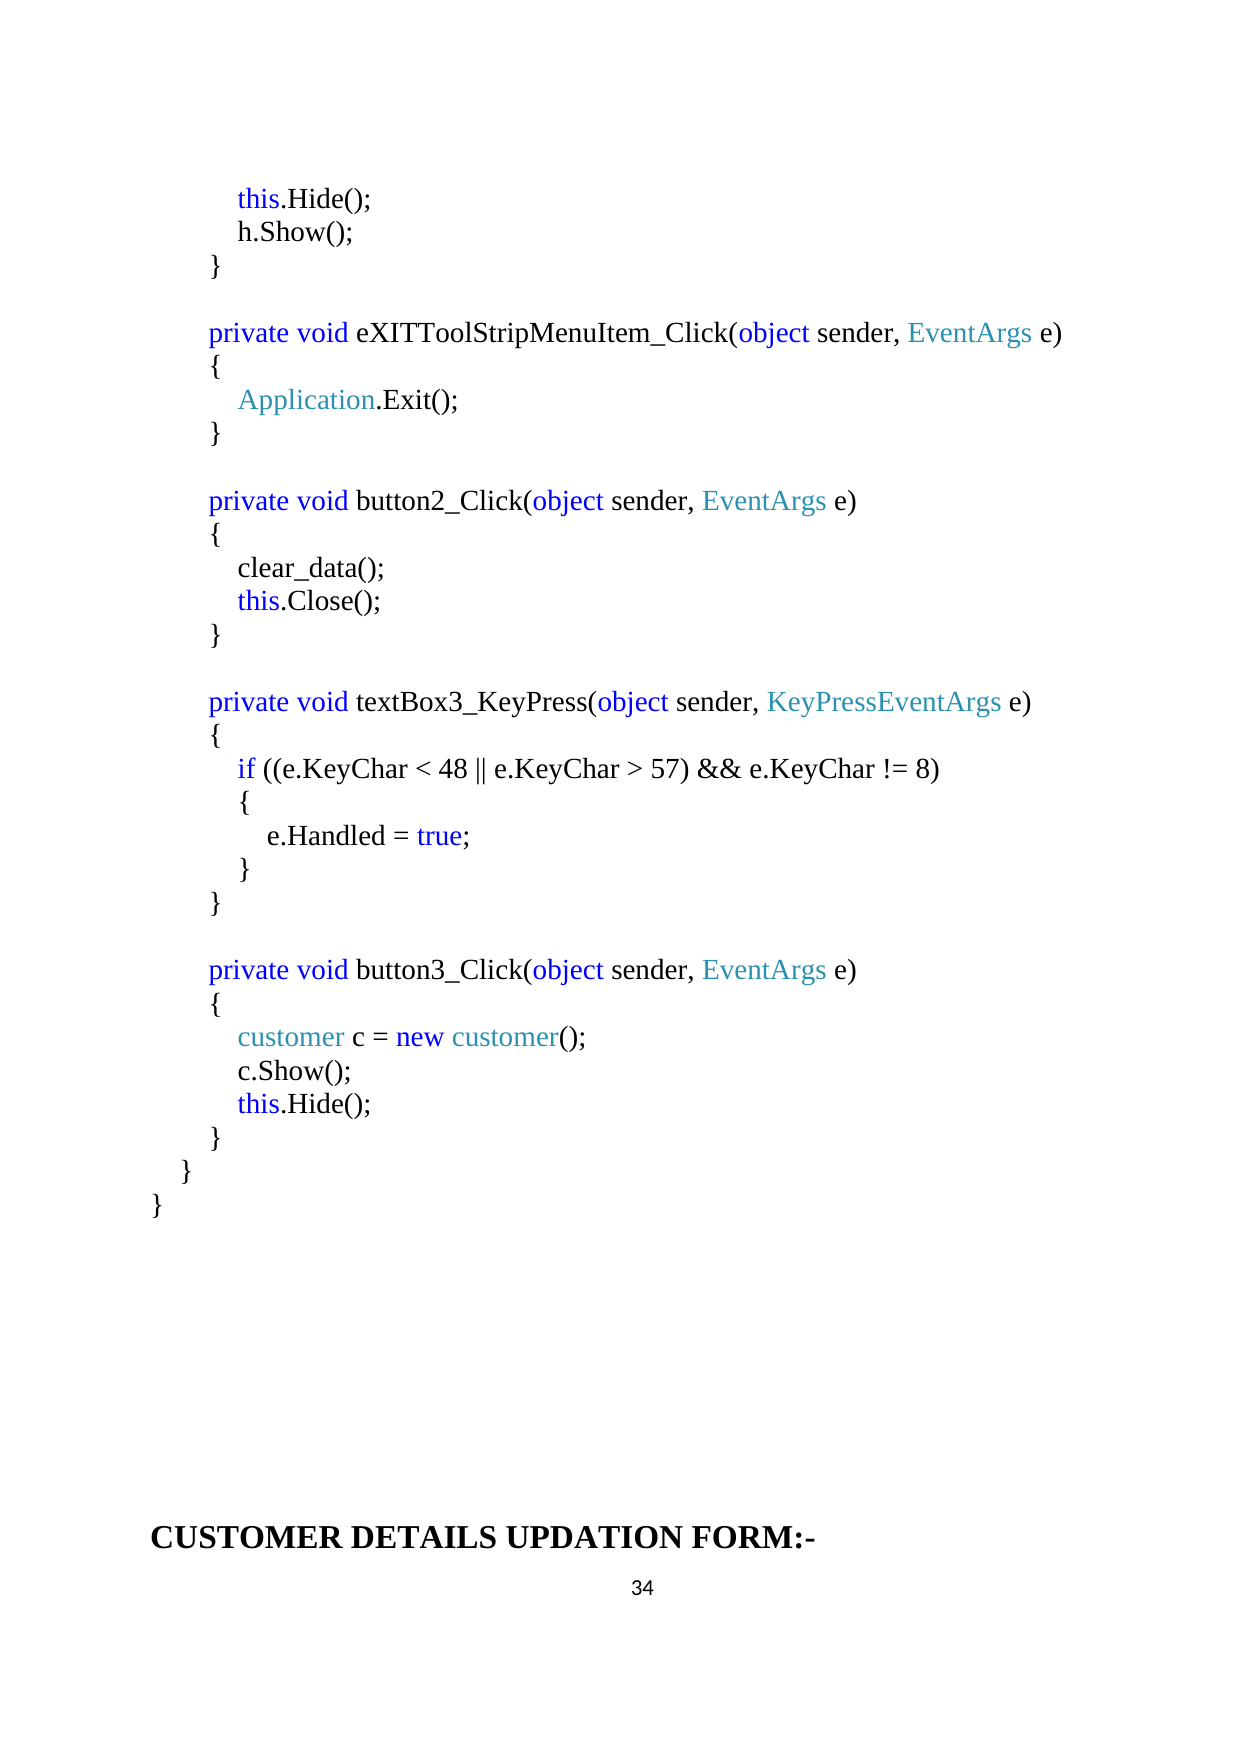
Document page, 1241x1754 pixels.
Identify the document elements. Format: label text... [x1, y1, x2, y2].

text private void eXITToolStripMenuItem_Click(object sender, EventArgs e) [150, 315, 1134, 348]
text e.Handled = true; [150, 818, 1134, 852]
text private void button2_Click(object sender, EventArgs e) [150, 483, 1134, 516]
text h.Show(); [150, 214, 1134, 248]
text private void textBox3_KeyPress(object sender, KeyPressEventArgs e) [150, 684, 1134, 717]
text CUSTOMER DETAILS UPDATION FORM:- [150, 1518, 1134, 1556]
text Application.Exit(); [150, 382, 1134, 416]
text } [150, 852, 1134, 885]
text } [150, 1153, 1134, 1187]
text } [150, 1120, 1134, 1153]
text { [150, 986, 1134, 1019]
text { [150, 784, 1134, 818]
text } [150, 617, 1134, 650]
text this.Hide(); [150, 181, 1134, 214]
text c.Show(); [150, 1053, 1134, 1086]
text } [150, 248, 1134, 281]
text { [150, 516, 1134, 550]
text customer c = new customer(); [150, 1019, 1134, 1053]
text } [150, 1187, 1134, 1221]
text if ((e.KeyChar < 48 || e.KeyChar > 57) && e.KeyChar != 8) [150, 751, 1134, 784]
text clear_data(); [150, 550, 1134, 583]
text { [150, 717, 1134, 751]
text { [150, 348, 1134, 382]
text this.Close(); [150, 583, 1134, 617]
text } [150, 885, 1134, 919]
text } [150, 416, 1134, 449]
text this.Hide(); [150, 1086, 1134, 1120]
text private void button3_Click(object sender, EventArgs e) [150, 952, 1134, 986]
